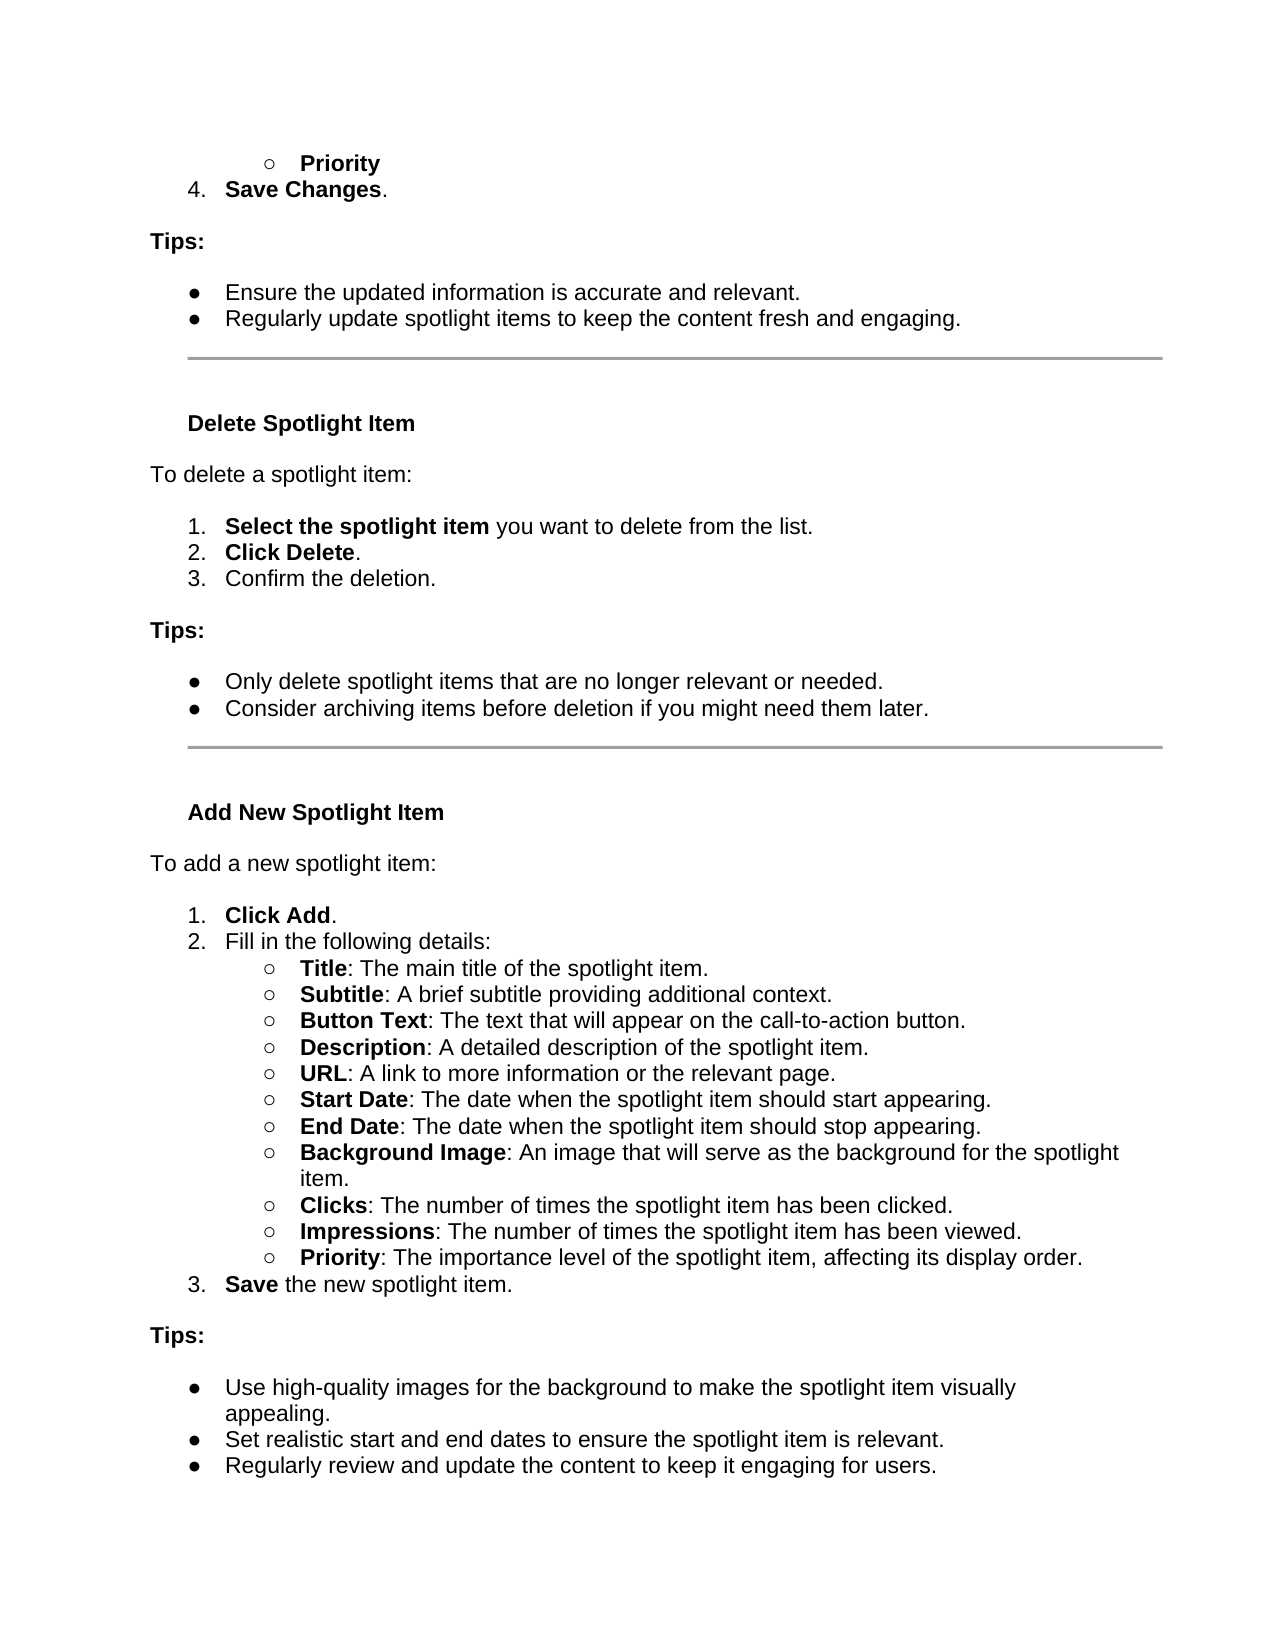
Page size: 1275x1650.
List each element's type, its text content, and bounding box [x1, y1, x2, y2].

list URL: A link to more information or the relevant page. [262, 1060, 1125, 1086]
list Description: A detailed description of the spotlight item. [262, 1033, 1125, 1060]
list Only delete spotlight items that are no longer relevant or needed. [187, 668, 1125, 694]
list Clicks: The number of times the spotlight item has been clicked. [262, 1192, 1125, 1218]
list Ensure the updated information is accurate and relevant. [187, 279, 1125, 305]
list Regularly review and update the content to keep it engaging for users. [187, 1452, 1125, 1479]
list Use high-quality images for the background to make the spotlight item visually appealing. [187, 1373, 1125, 1426]
text To add a new spotlight item: [150, 850, 1125, 877]
list Priority: The importance level of the spotlight item, affecting its display order. [262, 1244, 1125, 1271]
list Consider archiving items before deletion if you might need them later. [187, 694, 1125, 721]
list Button Text: The text that will appear on the call-to-action button. [262, 1007, 1125, 1033]
text Tips: [150, 617, 1125, 643]
text Tips: [150, 1322, 1125, 1348]
text Tips: [150, 228, 1125, 254]
list Click Delete. [187, 539, 1125, 565]
list Click Add. [187, 902, 1125, 928]
list Set realistic start and end dates to ensure the spotlight item is relevant. [187, 1426, 1125, 1452]
list Background Image: An image that will serve as the background for the spotlight item. [262, 1139, 1125, 1192]
list Start Date: The date when the spotlight item should start appearing. [262, 1086, 1125, 1113]
subtitle Add New Spotlight Item [187, 799, 1125, 825]
list End Date: The date when the spotlight item should stop appearing. [262, 1113, 1125, 1139]
list Fill in the following details: [187, 928, 1125, 954]
subtitle Delete Spotlight Item [187, 410, 1125, 436]
list Select the spotlight item you want to delete from the list. [187, 513, 1125, 539]
list Subtitle: A brief subtitle providing additional context. [262, 981, 1125, 1007]
text To delete a spotlight item: [150, 461, 1125, 488]
list Save the new spotlight item. [187, 1271, 1125, 1297]
list Priority [262, 150, 1125, 176]
list Regularly update spotlight items to keep the content fresh and engaging. [187, 305, 1125, 332]
list Title: The main title of the spotlight item. [262, 954, 1125, 981]
list Confirm the deletion. [187, 565, 1125, 592]
list Save Changes. [187, 176, 1125, 203]
list Impressions: The number of times the spotlight item has been viewed. [262, 1218, 1125, 1244]
